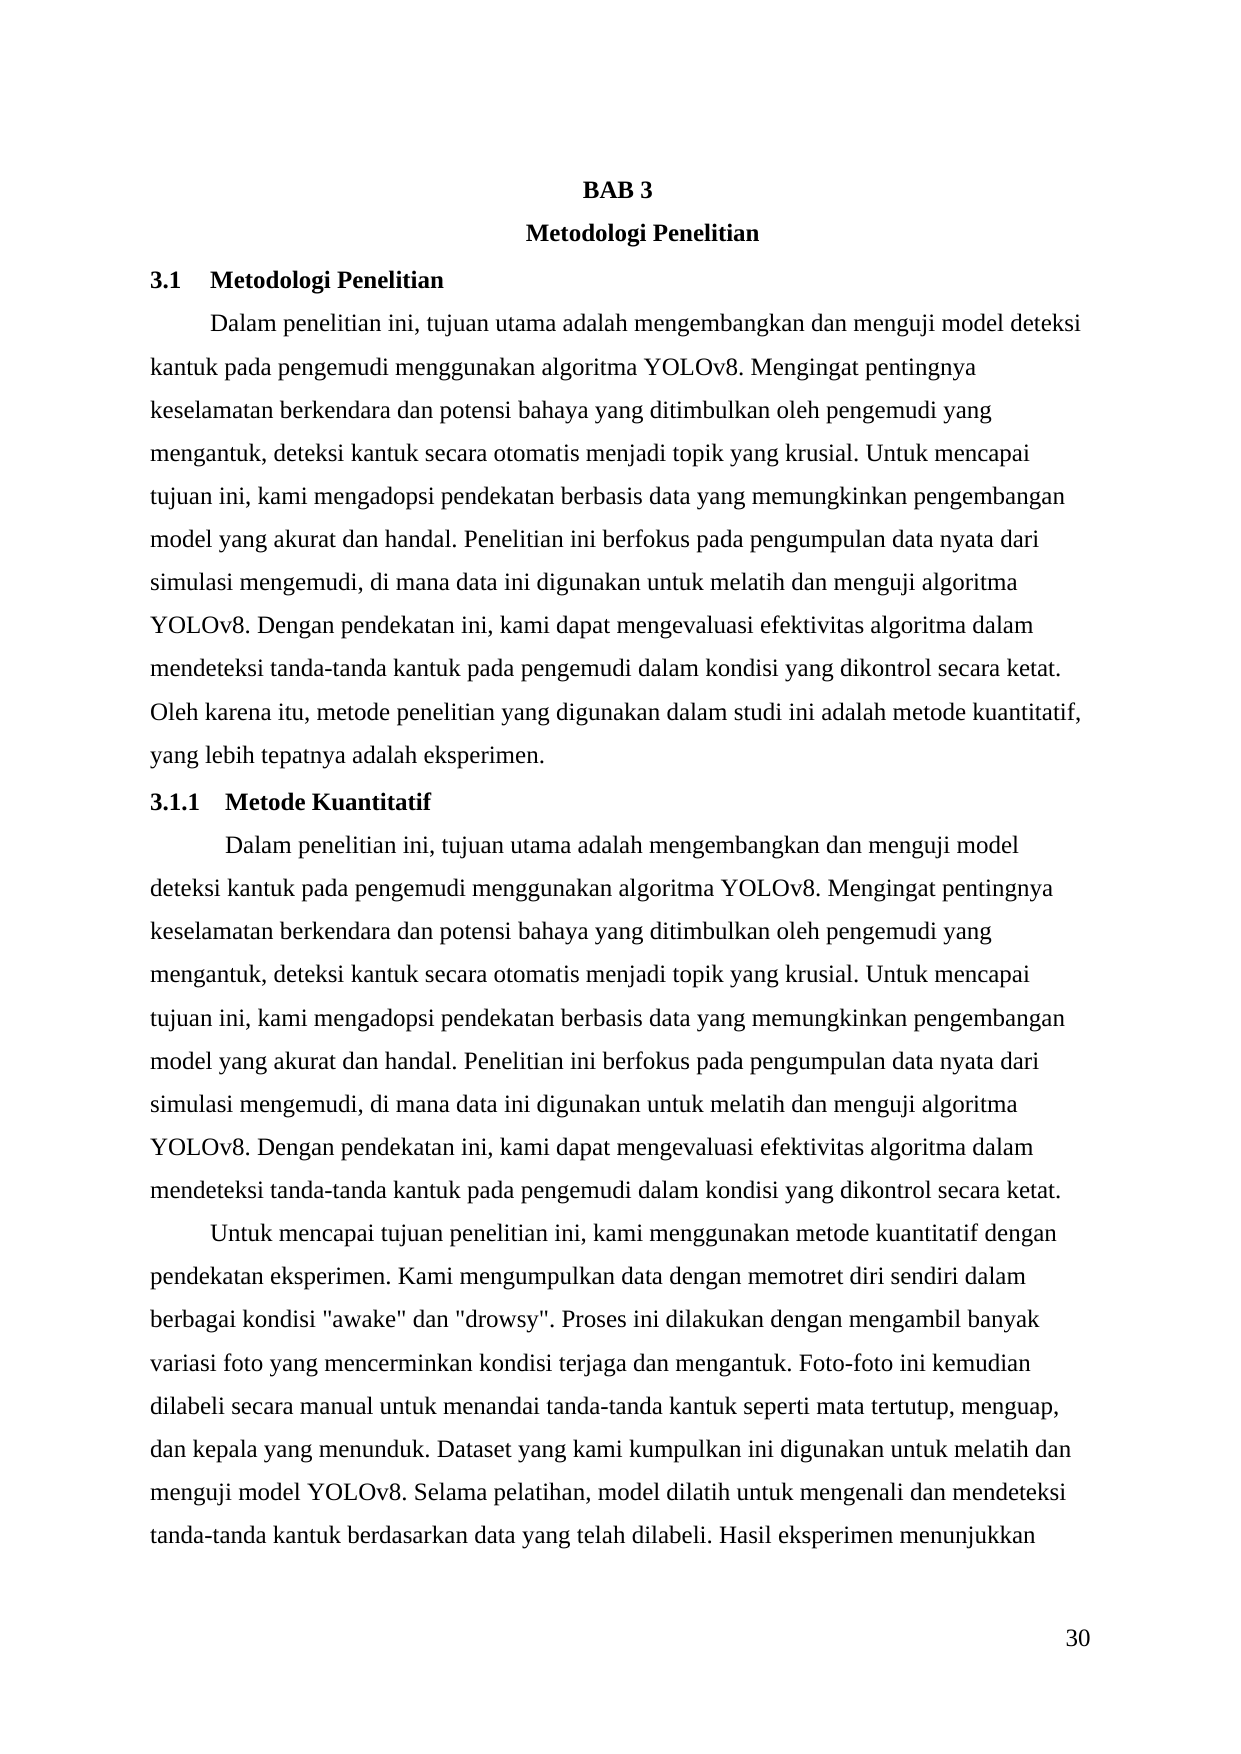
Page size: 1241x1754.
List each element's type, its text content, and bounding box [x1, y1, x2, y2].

subtitle Metodologi Penelitian [150, 175, 1090, 247]
subtitle Metodologi Penelitian [150, 265, 1090, 294]
subtitle Metode Kuantitatif [150, 787, 1090, 816]
text Dalam penelitian ini, tujuan utama adalah mengembangkan dan menguji model deteksi kantuk pada pengemudi menggunakan algoritma YOLOv8. Mengingat pentingnya keselamatan berkendara dan potensi bahaya yang ditimbulkan oleh pengemudi yang mengantuk, deteksi kantuk secara otomatis menjadi topik yang krusial. Untuk mencapai tujuan ini, kami mengadopsi pendekatan berbasis data yang memungkinkan pengembangan model yang akurat dan handal. Penelitian ini berfokus pada pengumpulan data nyata dari simulasi mengemudi, di mana data ini digunakan untuk melatih dan menguji algoritma YOLOv8. Dengan pendekatan ini, kami dapat mengevaluasi efektivitas algoritma dalam mendeteksi tanda-tanda kantuk pada pengemudi dalam kondisi yang dikontrol secara ketat. Oleh karena itu, metode penelitian yang digunakan dalam studi ini adalah metode kuantitatif, yang lebih tepatnya adalah eksperimen. [150, 308, 1090, 768]
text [150, 1218, 1090, 1549]
text Dalam penelitian ini, tujuan utama adalah mengembangkan dan menguji model deteksi kantuk pada pengemudi menggunakan algoritma YOLOv8. Mengingat pentingnya keselamatan berkendara dan potensi bahaya yang ditimbulkan oleh pengemudi yang mengantuk, deteksi kantuk secara otomatis menjadi topik yang krusial. Untuk mencapai tujuan ini, kami mengadopsi pendekatan berbasis data yang memungkinkan pengembangan model yang akurat dan handal. Penelitian ini berfokus pada pengumpulan data nyata dari simulasi mengemudi, di mana data ini digunakan untuk melatih dan menguji algoritma YOLOv8. Dengan pendekatan ini, kami dapat mengevaluasi efektivitas algoritma dalam mendeteksi tanda-tanda kantuk pada pengemudi dalam kondisi yang dikontrol secara ketat. [150, 830, 1090, 1204]
